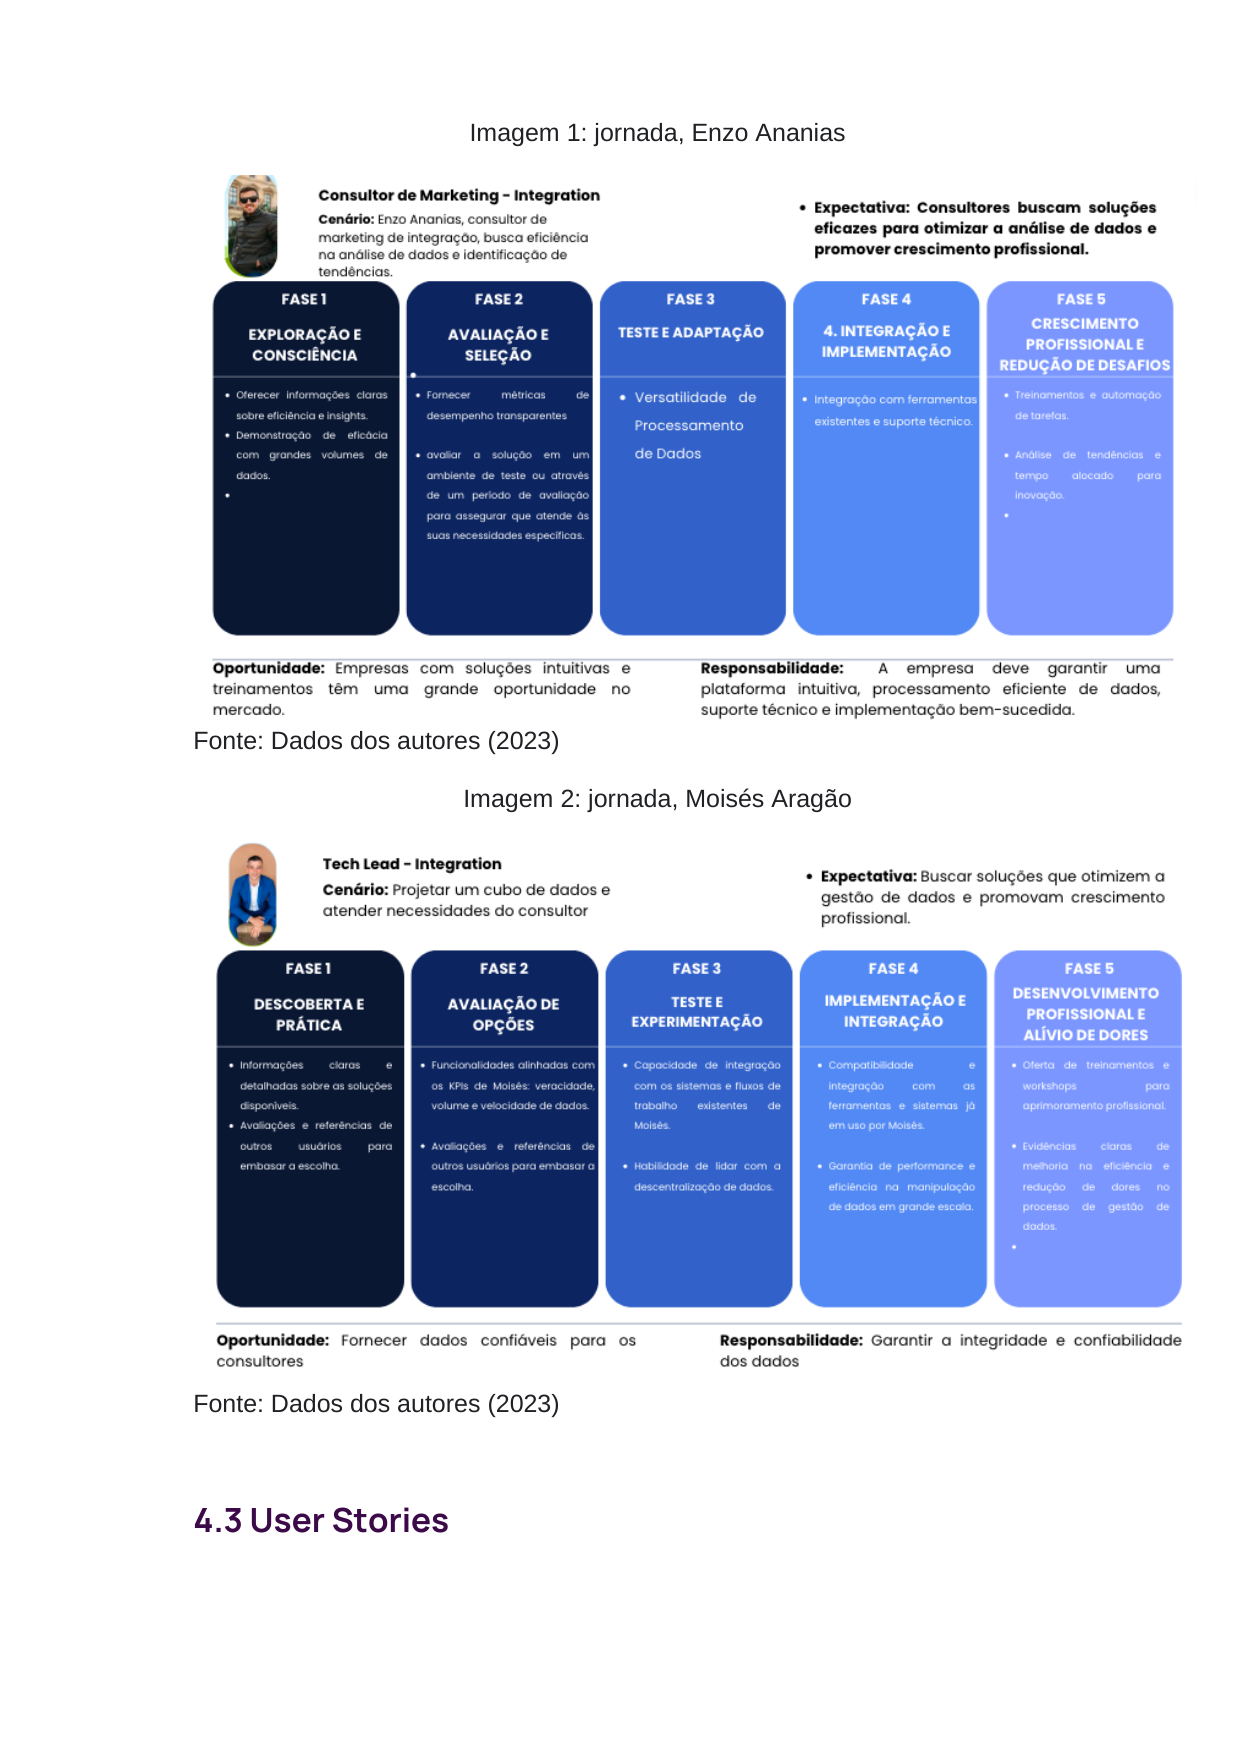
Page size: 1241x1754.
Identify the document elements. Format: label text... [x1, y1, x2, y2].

picture [193, 175, 1198, 726]
picture [193, 841, 1198, 1390]
subtitle 4.3 User Stories [118, 1496, 1122, 1542]
text Imagem 2: jornada, Moisés Aragão [118, 783, 1122, 812]
text Fonte: Dados dos autores (2023) [118, 726, 1122, 754]
text Fonte: Dados dos autores (2023) [118, 1389, 1122, 1418]
text Imagem 1: jornada, Enzo Ananias [118, 118, 1122, 147]
